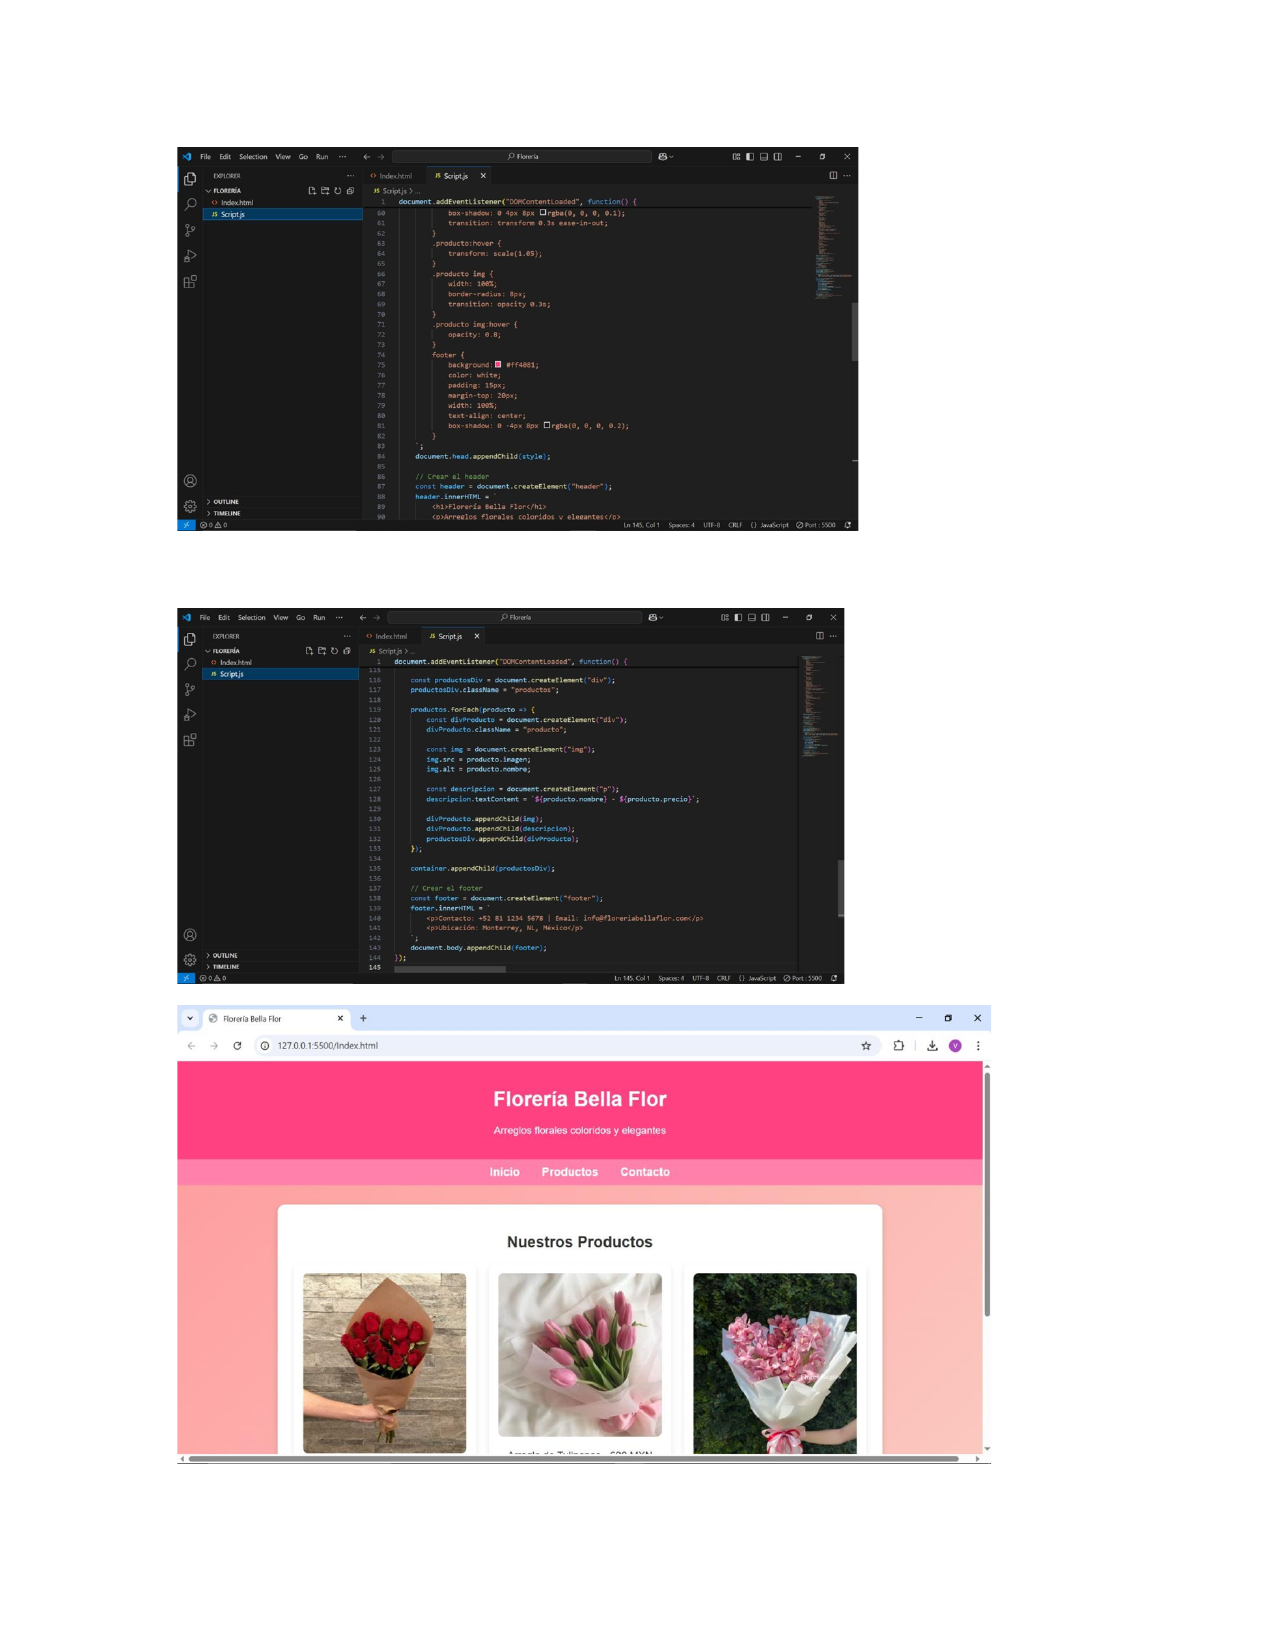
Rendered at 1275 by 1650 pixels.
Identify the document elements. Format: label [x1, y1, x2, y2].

picture [177, 147, 859, 531]
picture [177, 608, 845, 984]
picture [177, 1005, 992, 1464]
